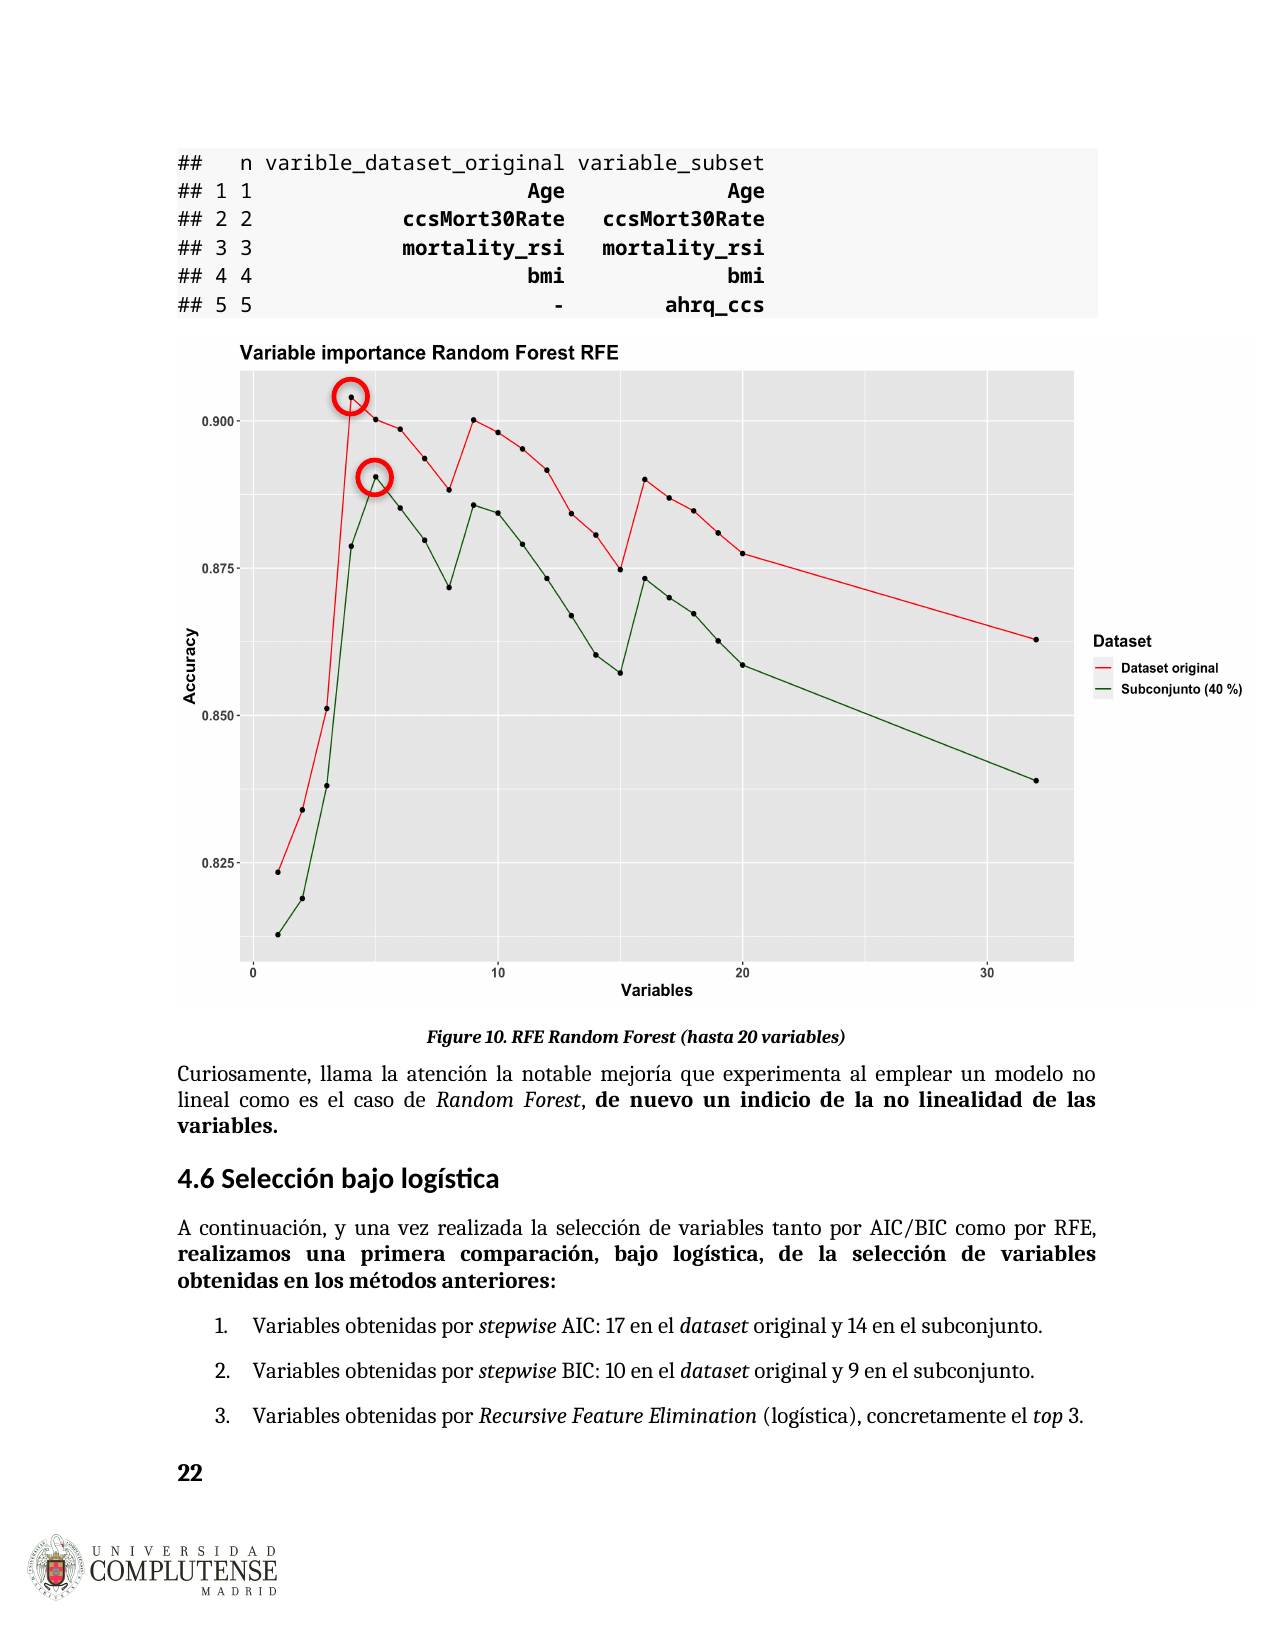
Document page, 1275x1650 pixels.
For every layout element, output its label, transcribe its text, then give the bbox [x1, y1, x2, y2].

text Figure 10. RFE Random Forest (hasta 20 variables) [177, 1027, 1098, 1048]
text Curiosamente, llama la atención la notable mejoría que experimenta al emplear un modelo no lineal como es el caso de Random Forest, de nuevo un indicio de la no linealidad de las variables. [177, 1061, 1098, 1140]
subtitle 4.6 Selección bajo logística [177, 1161, 1098, 1196]
list Variables obtenidas por stepwise AIC: 17 en el dataset original y 14 en el subconjunto. [215, 1313, 1098, 1339]
picture [177, 339, 1255, 1006]
text ## n varible_dataset_original variable_subset ## 1 1 Age Age ## 2 2 ccsMort30Rate ccsMort30Rate ## 3 3 mortality_rsi mortality_rsi ## 4 4 bmi bmi ## 5 5 - ahrq_ccs [177, 148, 1098, 318]
picture [24, 1496, 280, 1640]
text A continuación, y una vez realizada la selección de variables tanto por AIC/BIC como por RFE, realizamos una primera comparación, bajo logística, de la selección de variables obtenidas en los métodos anteriores: [177, 1215, 1098, 1294]
list Variables obtenidas por Recursive Feature Elimination (logística), concretamente el top 3. [215, 1403, 1098, 1429]
list Variables obtenidas por stepwise BIC: 10 en el dataset original y 9 en el subconjunto. [215, 1358, 1098, 1384]
